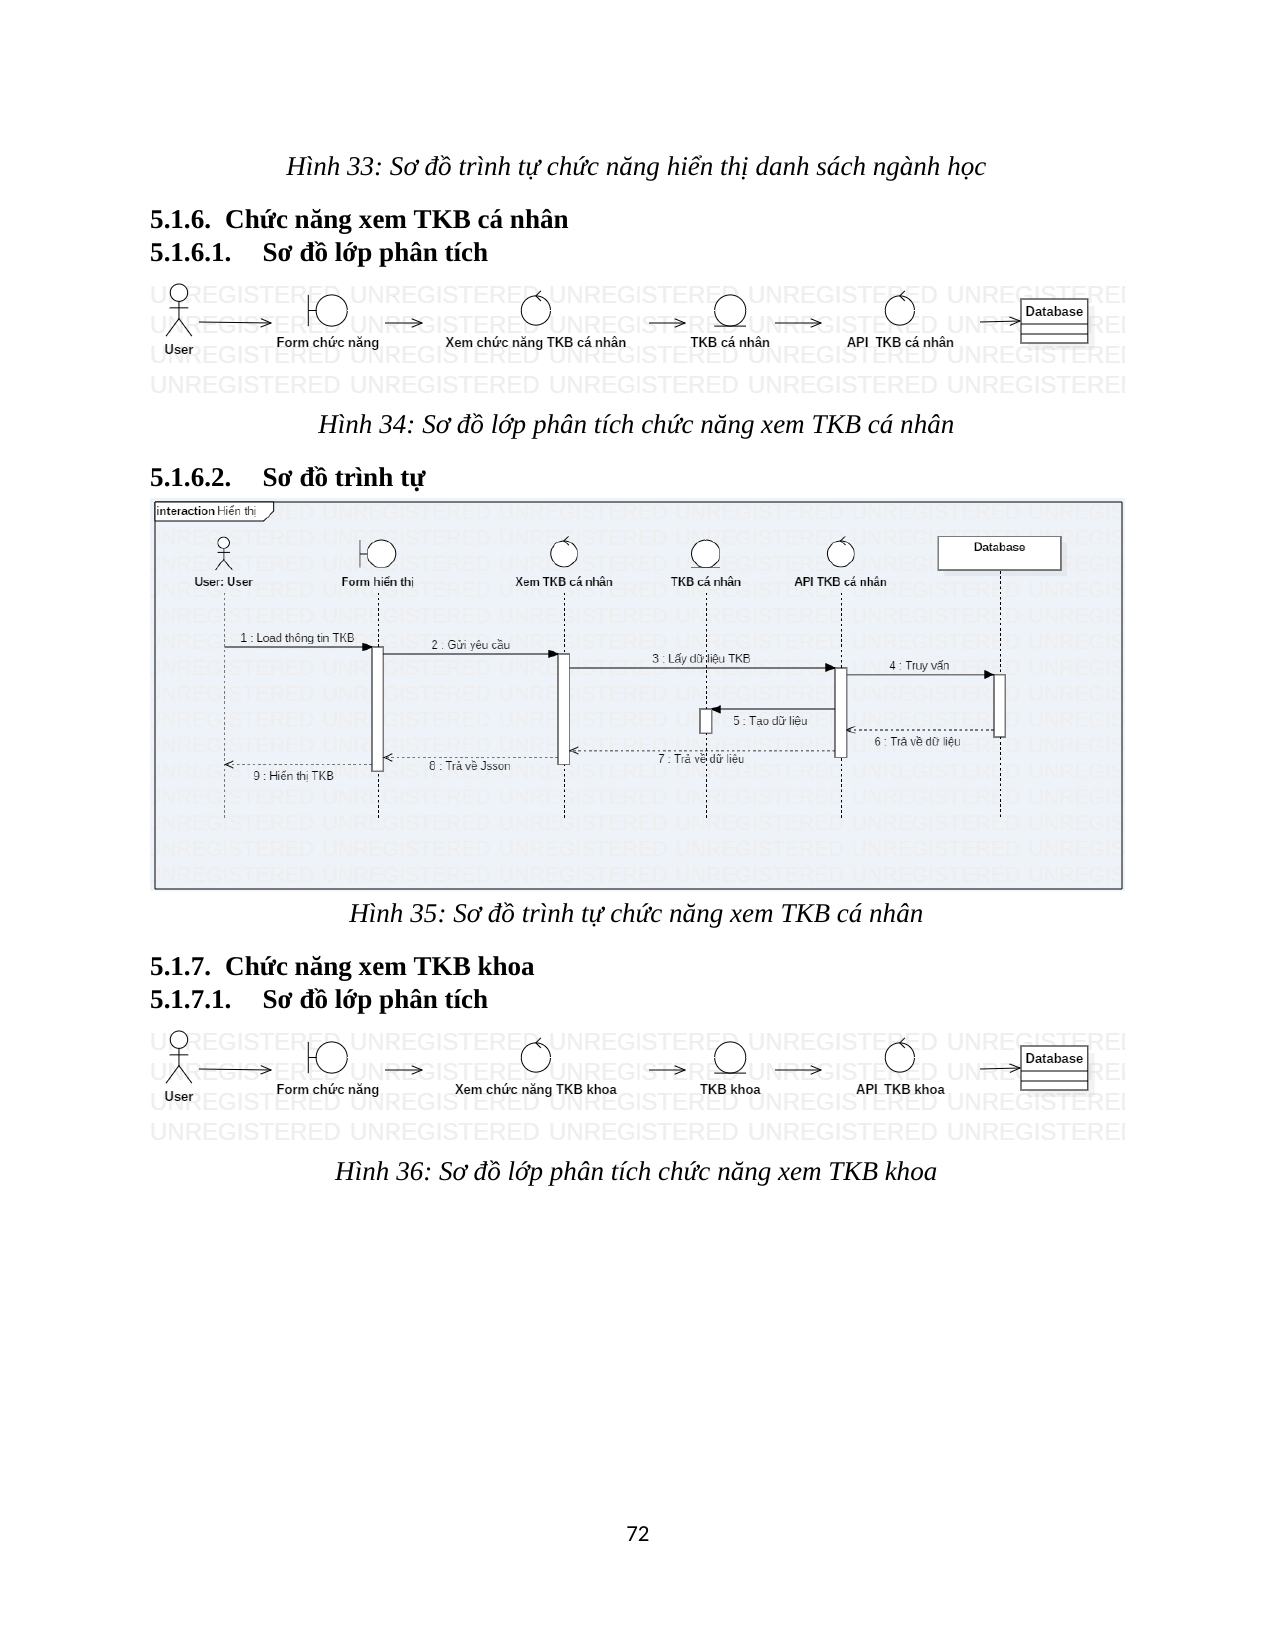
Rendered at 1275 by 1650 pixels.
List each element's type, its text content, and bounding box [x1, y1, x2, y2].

text Hình 33: Sơ đồ trình tự chức năng hiển thị danh sách ngành học [150, 150, 1125, 181]
list Sơ đồ trình tự [150, 460, 1125, 492]
list Chức năng xem TKB cá nhân [150, 202, 1125, 234]
text Hình 36: Sơ đồ lớp phân tích chức năng xem TKB khoa [150, 1155, 1125, 1186]
picture [150, 273, 1125, 402]
list Sơ đồ lớp phân tích [150, 981, 1125, 1014]
text Hình 34: Sơ đồ lớp phân tích chức năng xem TKB cá nhân [150, 408, 1125, 439]
picture [150, 1020, 1125, 1149]
text Hình 35: Sơ đồ trình tự chức năng xem TKB cá nhân [150, 897, 1125, 928]
picture [150, 498, 1125, 891]
list Chức năng xem TKB khoa [150, 949, 1125, 981]
list Sơ đồ lớp phân tích [150, 234, 1125, 267]
